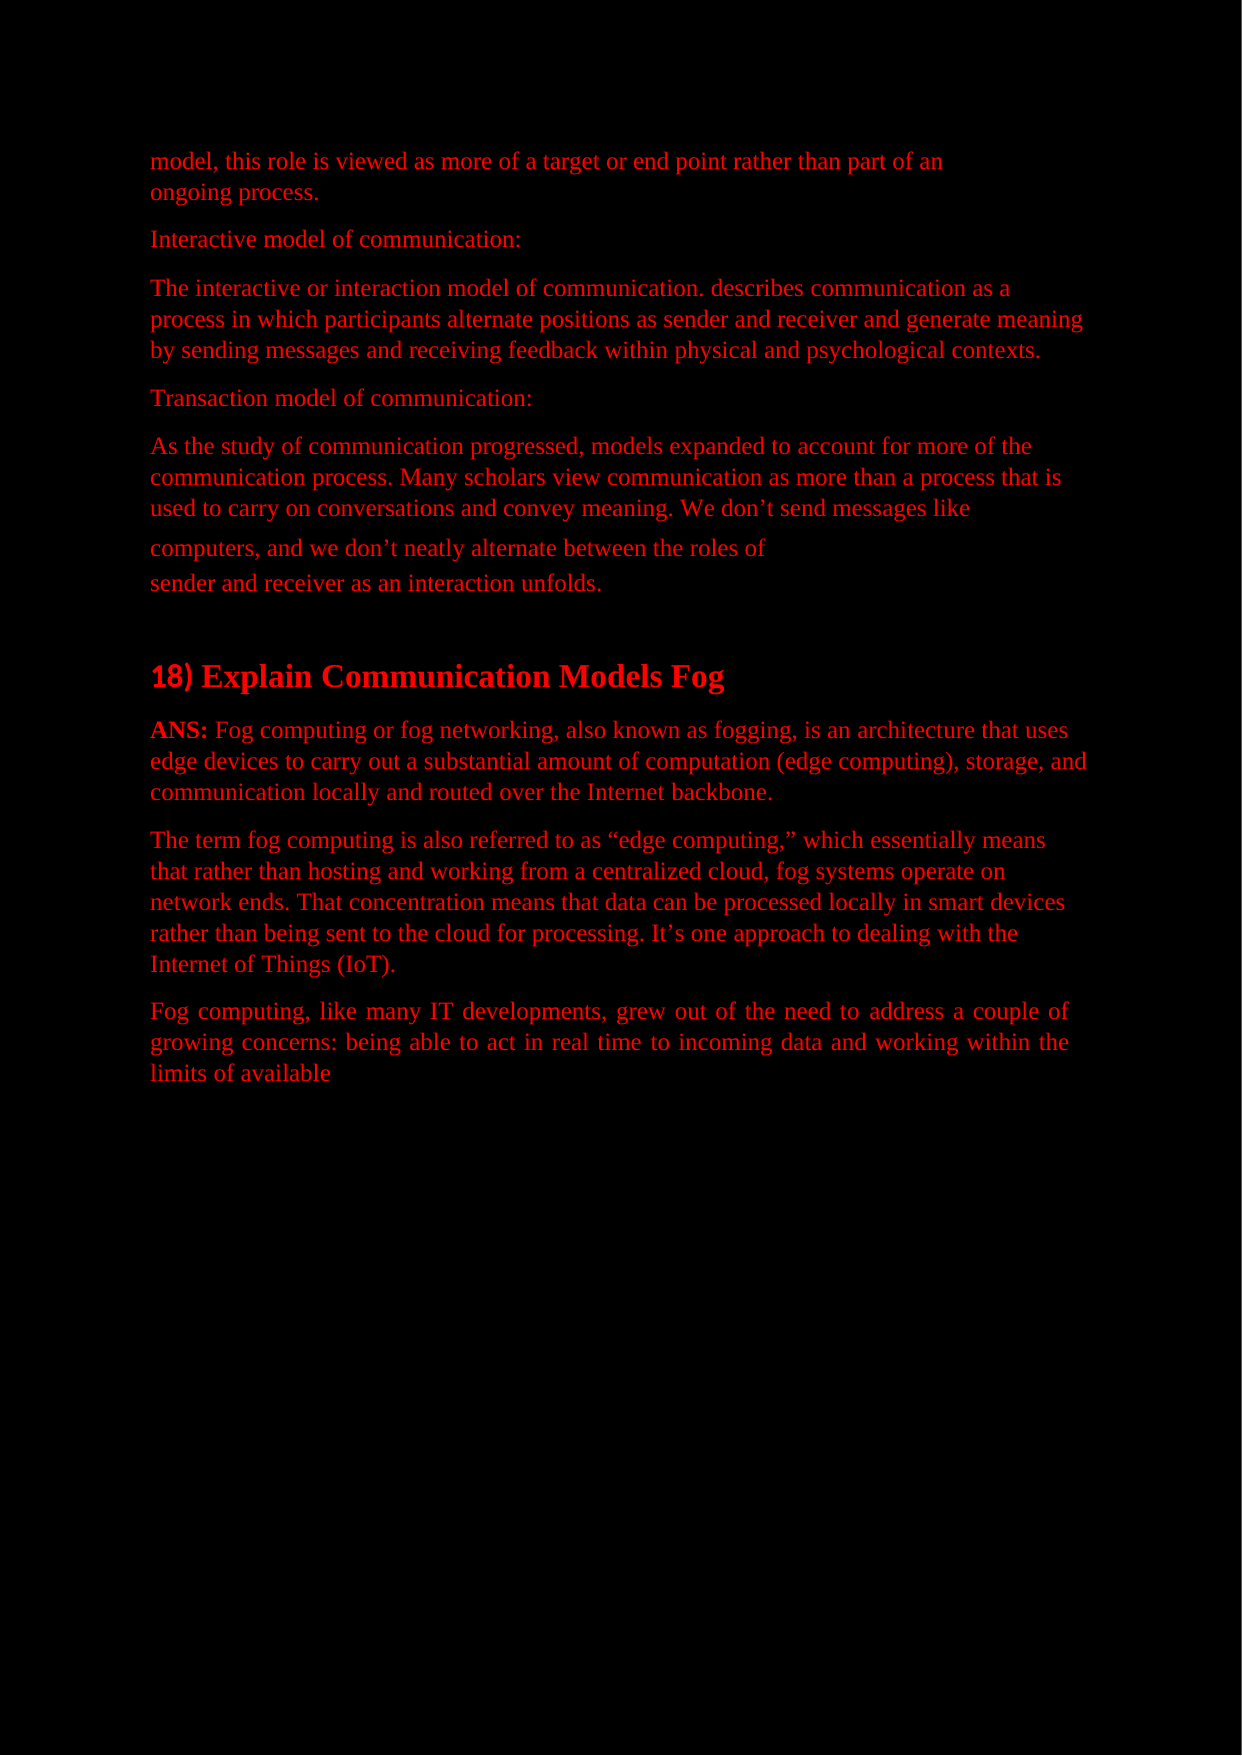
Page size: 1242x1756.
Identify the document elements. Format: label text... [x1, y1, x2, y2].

text The term fog computing is also referred to as “edge computing,” which essentially means that rather than hosting and working from a centralized cloud, fog systems operate on network ends. That concentration means that data can be processed locally in smart devices rather than being sent to the cloud for processing. It’s one approach to dealing with the Internet of Things (IoT). [150, 825, 1086, 978]
text ANS: Fog computing or fog networking, also known as fogging, is an architecture that uses edge devices to carry out a substantial amount of computation (edge computing), storage, and communication locally and routed over the Internet backbone. [150, 715, 1090, 806]
text Transaction model of communication: [150, 383, 1104, 411]
subtitle Explain Communication Models Fog [150, 655, 1104, 696]
text As the study of communication progressed, models expanded to account for more of the communication process. Many scholars view communication as more than a process that is used to carry on conversations and convey meaning. We don’t send messages like [150, 431, 1090, 522]
text sender and receiver as an interaction unfolds. [150, 568, 1104, 597]
text The interactive or interaction model of communication. describes communication as a process in which participants alternate positions as sender and receiver and generate meaning by sending messages and receiving feedback within physical and psychological contexts. [150, 273, 1086, 364]
text Interactive model of communication: [150, 224, 1104, 253]
text computers, and we don’t neatly alternate between the roles of [150, 524, 1104, 565]
text Fog computing, like many IT developments, grew out of the need to address a couple of growing concerns: being able to act in real time to incoming data and working within the limits of available [150, 996, 1069, 1087]
text model, this role is viewed as more of a target or end point rather than part of an ongoing process. [150, 146, 1029, 206]
